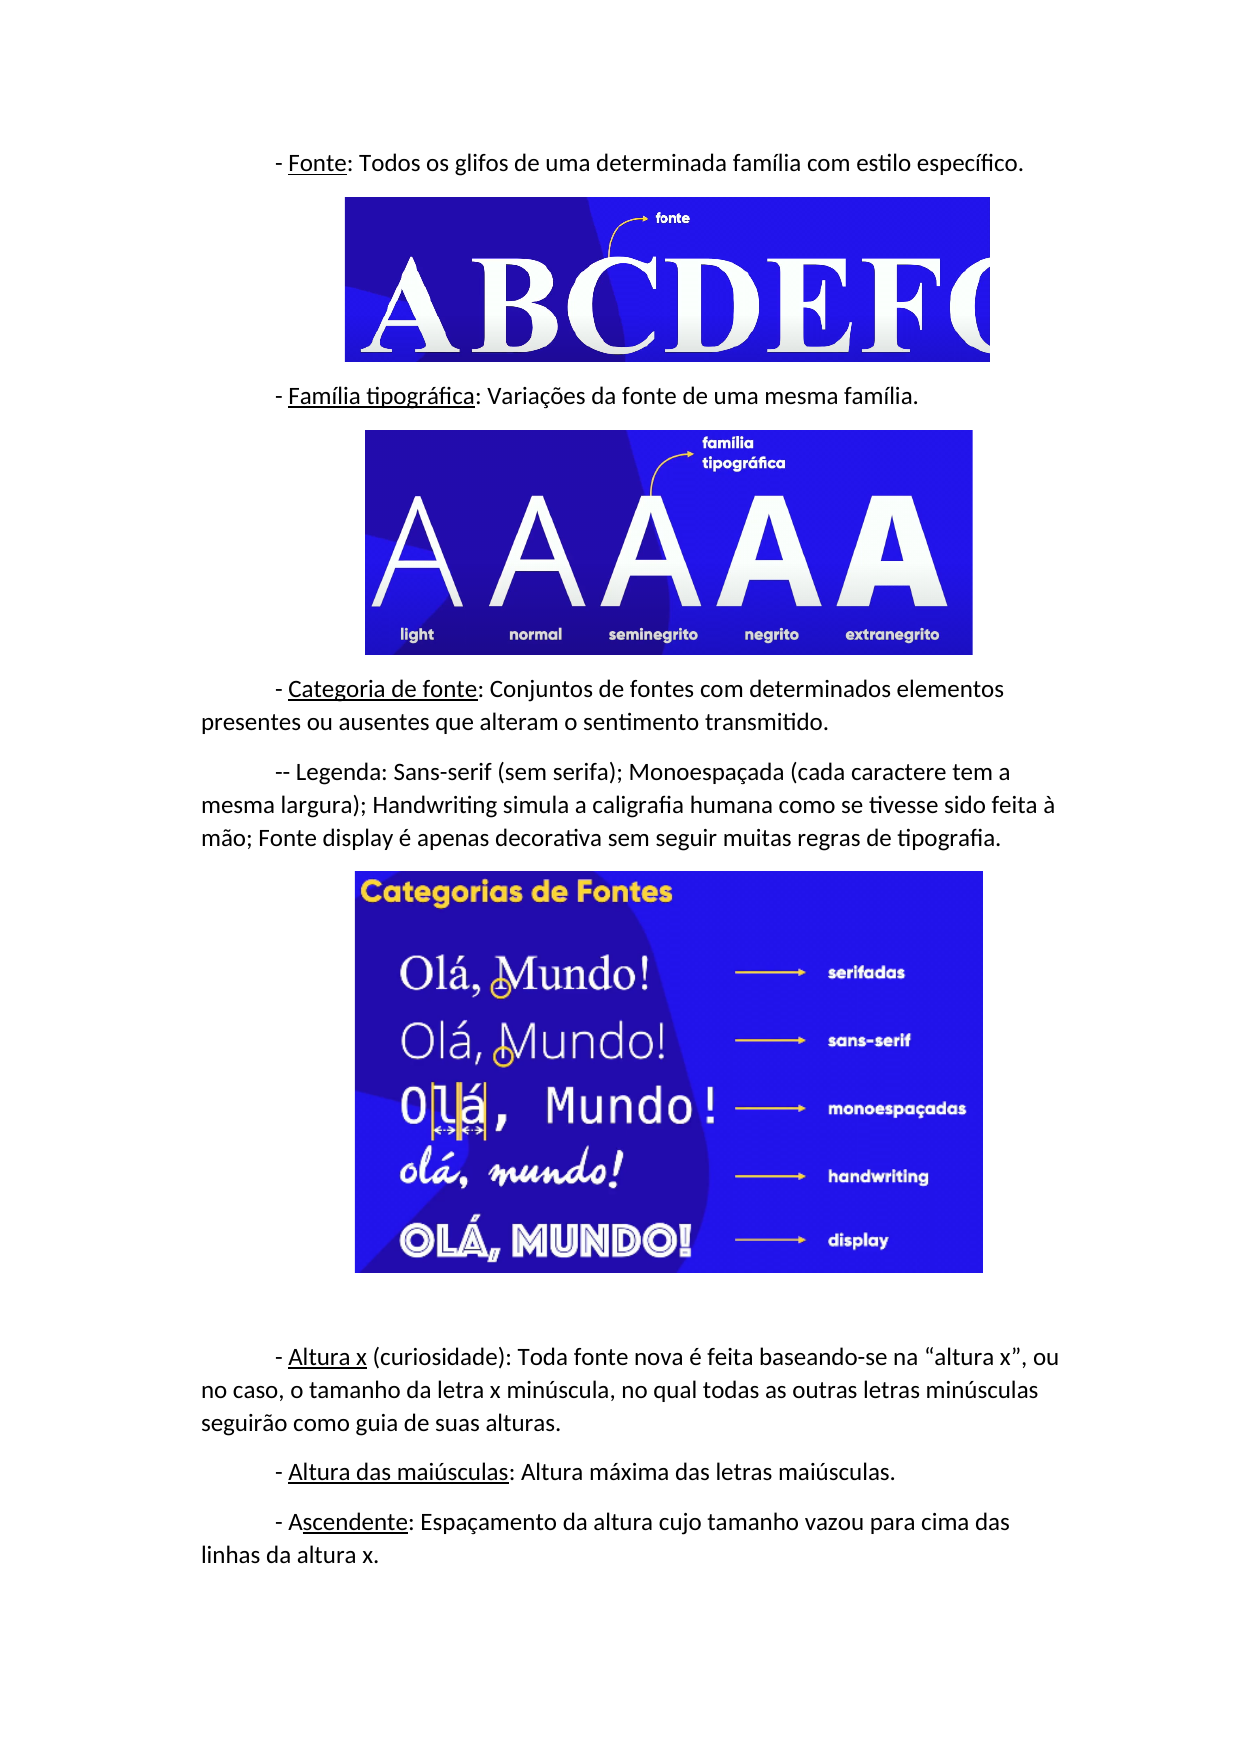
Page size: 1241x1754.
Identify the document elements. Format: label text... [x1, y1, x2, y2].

text - Ascendente: Espaçamento da altura cujo tamanho vazou para cima das linhas da altura x. [201, 1506, 1063, 1569]
text - Altura x (curiosidade): Toda fonte nova é feita baseando-se na “altura x”, ou no caso, o tamanho da letra x minúscula, no qual todas as outras letras minúsculas seguirão como guia de suas alturas. [201, 1341, 1063, 1437]
picture [344, 197, 994, 362]
picture [365, 430, 973, 655]
text -- Legenda: Sans-serif (sem serifa); Monoespaçada (cada caractere tem a mesma largura); Handwriting simula a caligrafia humana como se tivesse sido feita à mão; Fonte display é apenas decorativa sem seguir muitas regras de tipografia. [201, 756, 1063, 852]
picture [354, 871, 983, 1273]
text - Categoria de fonte: Conjuntos de fontes com determinados elementos presentes ou ausentes que alteram o sentimento transmitido. [201, 673, 1063, 737]
text - Família tipográfica: Variações da fonte de uma mesma família. [201, 380, 1063, 411]
text - Fonte: Todos os glifos de uma determinada família com estilo específico. [201, 148, 1063, 178]
text - Altura das maiúsculas: Altura máxima das letras maiúsculas. [201, 1456, 1063, 1487]
